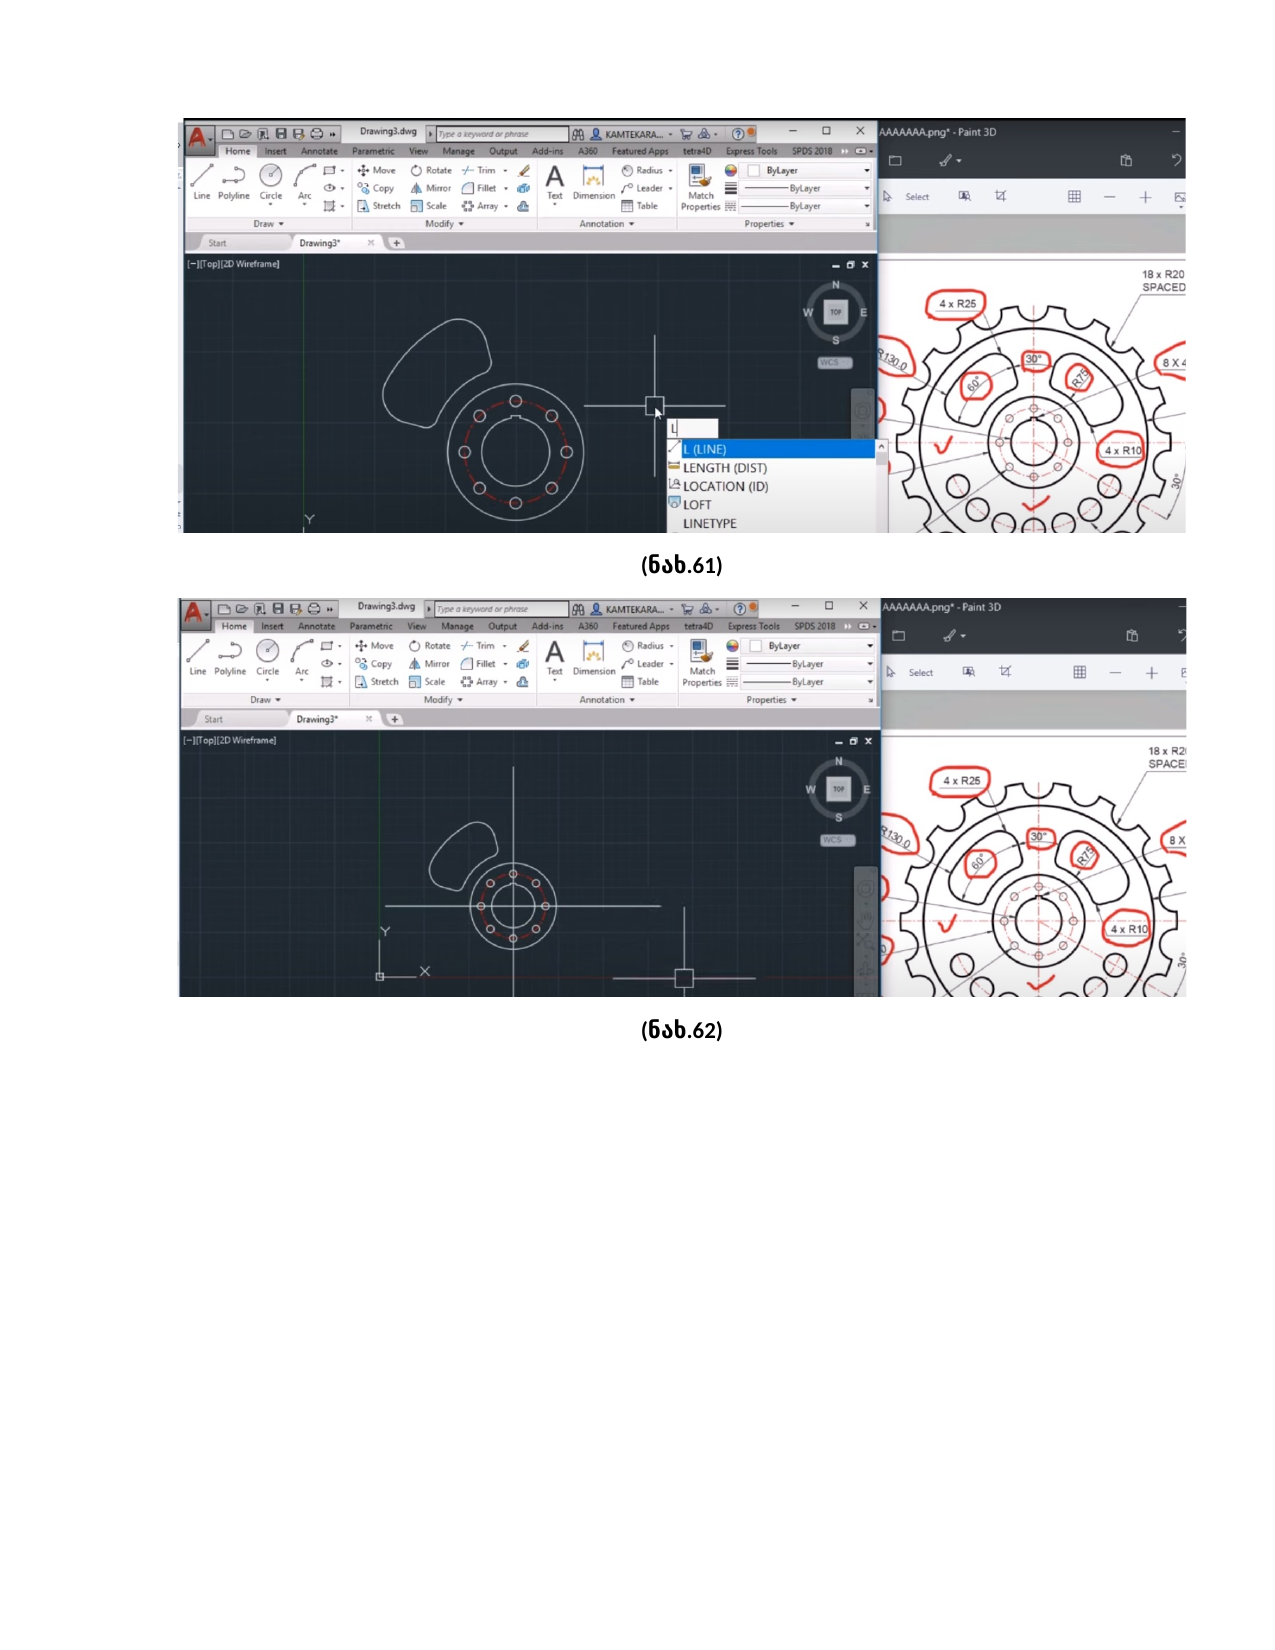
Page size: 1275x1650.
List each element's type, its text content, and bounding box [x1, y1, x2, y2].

picture [177, 598, 1187, 997]
text (ნახ.61) [177, 551, 1186, 579]
text (ნახ.62) [177, 1016, 1186, 1044]
picture [177, 118, 1186, 533]
